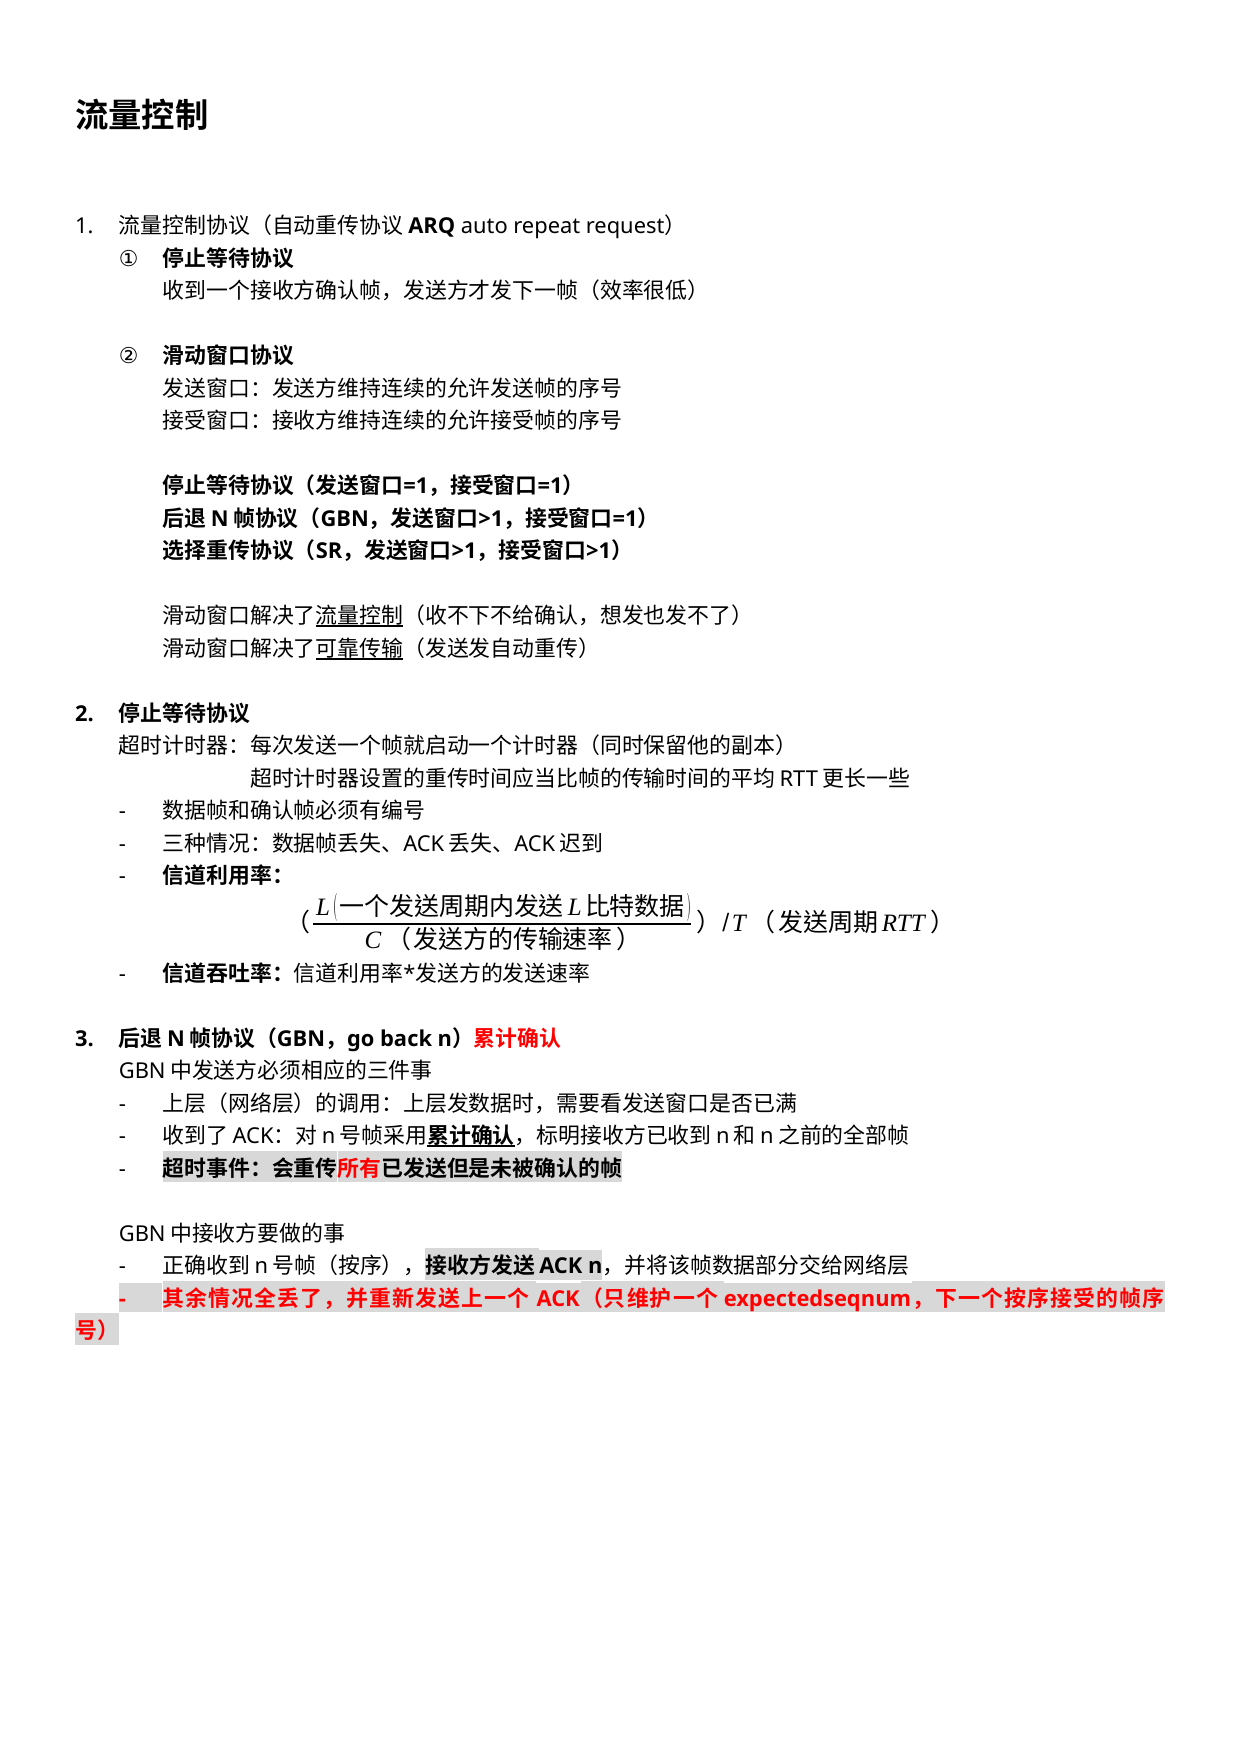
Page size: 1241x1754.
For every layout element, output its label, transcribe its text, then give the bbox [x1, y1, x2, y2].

text - 正确收到n号帧（按序），接收方发送ACK n，并将该帧数据部分交给网络层 [75, 1248, 425, 1280]
text 停止等待协议（发送窗口=1，接受窗口=1） [75, 468, 1165, 500]
text 超时计时器设置的重传时间应当比帧的传输时间的平均RTT更长一些 [75, 760, 1165, 793]
text - 信道利用率： [75, 858, 1165, 890]
text - 上层（网络层）的调用：上层发数据时，需要看发送窗口是否已满 [75, 1085, 1165, 1118]
text - 超时事件：会重传所有已发送但是未被确认的帧 [75, 1150, 1165, 1183]
text - 数据帧和确认帧必须有编号 [75, 793, 1165, 825]
text 超时计时器：每次发送一个帧就启动一个计时器（同时保留他的副本） [75, 728, 1165, 760]
text - 正确收到n号帧（按序），接收方发送ACK n，并将该帧数据部分交给网络层 [539, 1248, 1165, 1280]
text 滑动窗口解决了可靠传输（发送发自动重传） [119, 630, 1165, 663]
subtitle 流量控制 [75, 81, 1165, 146]
text 发送窗口：发送方维持连续的允许发送帧的序号 [75, 370, 1165, 403]
text ① 停止等待协议 [75, 240, 1165, 273]
text 2. 停止等待协议 [75, 695, 1165, 728]
text - 三种情况：数据帧丢失、ACK丢失、ACK迟到 [75, 825, 1165, 858]
text - 其余情况全丢了，并重新发送上一个ACK（只维护一个expectedseqnum，下一个按序接受的帧序号） [75, 1280, 1165, 1345]
text - 收到了ACK：对n号帧采用累计确认，标明接收方已收到n和n之前的全部帧 [75, 1118, 1165, 1150]
text 3. 后退N帧协议（GBN，go back n）累计确认 [75, 1020, 1165, 1053]
text GBN中接收方要做的事 [75, 1215, 1165, 1248]
text - 信道吞吐率：信道利用率*发送方的发送速率 [75, 955, 1165, 988]
text 收到一个接收方确认帧，发送方才发下一帧（效率很低） [75, 273, 1165, 305]
text 接受窗口：接收方维持连续的允许接受帧的序号 [75, 403, 1165, 435]
text GBN中发送方必须相应的三件事 [75, 1053, 1165, 1085]
text 1. 流量控制协议（自动重传协议 ARQ auto repeat request） [75, 208, 1165, 240]
text ② 滑动窗口协议 [75, 338, 1165, 370]
text 后退N帧协议（GBN，发送窗口>1，接受窗口=1） [75, 500, 1165, 533]
text 滑动窗口解决了流量控制（收不下不给确认，想发也发不了） [119, 598, 1165, 630]
text 选择重传协议（SR，发送窗口>1，接受窗口>1） [75, 533, 1165, 565]
